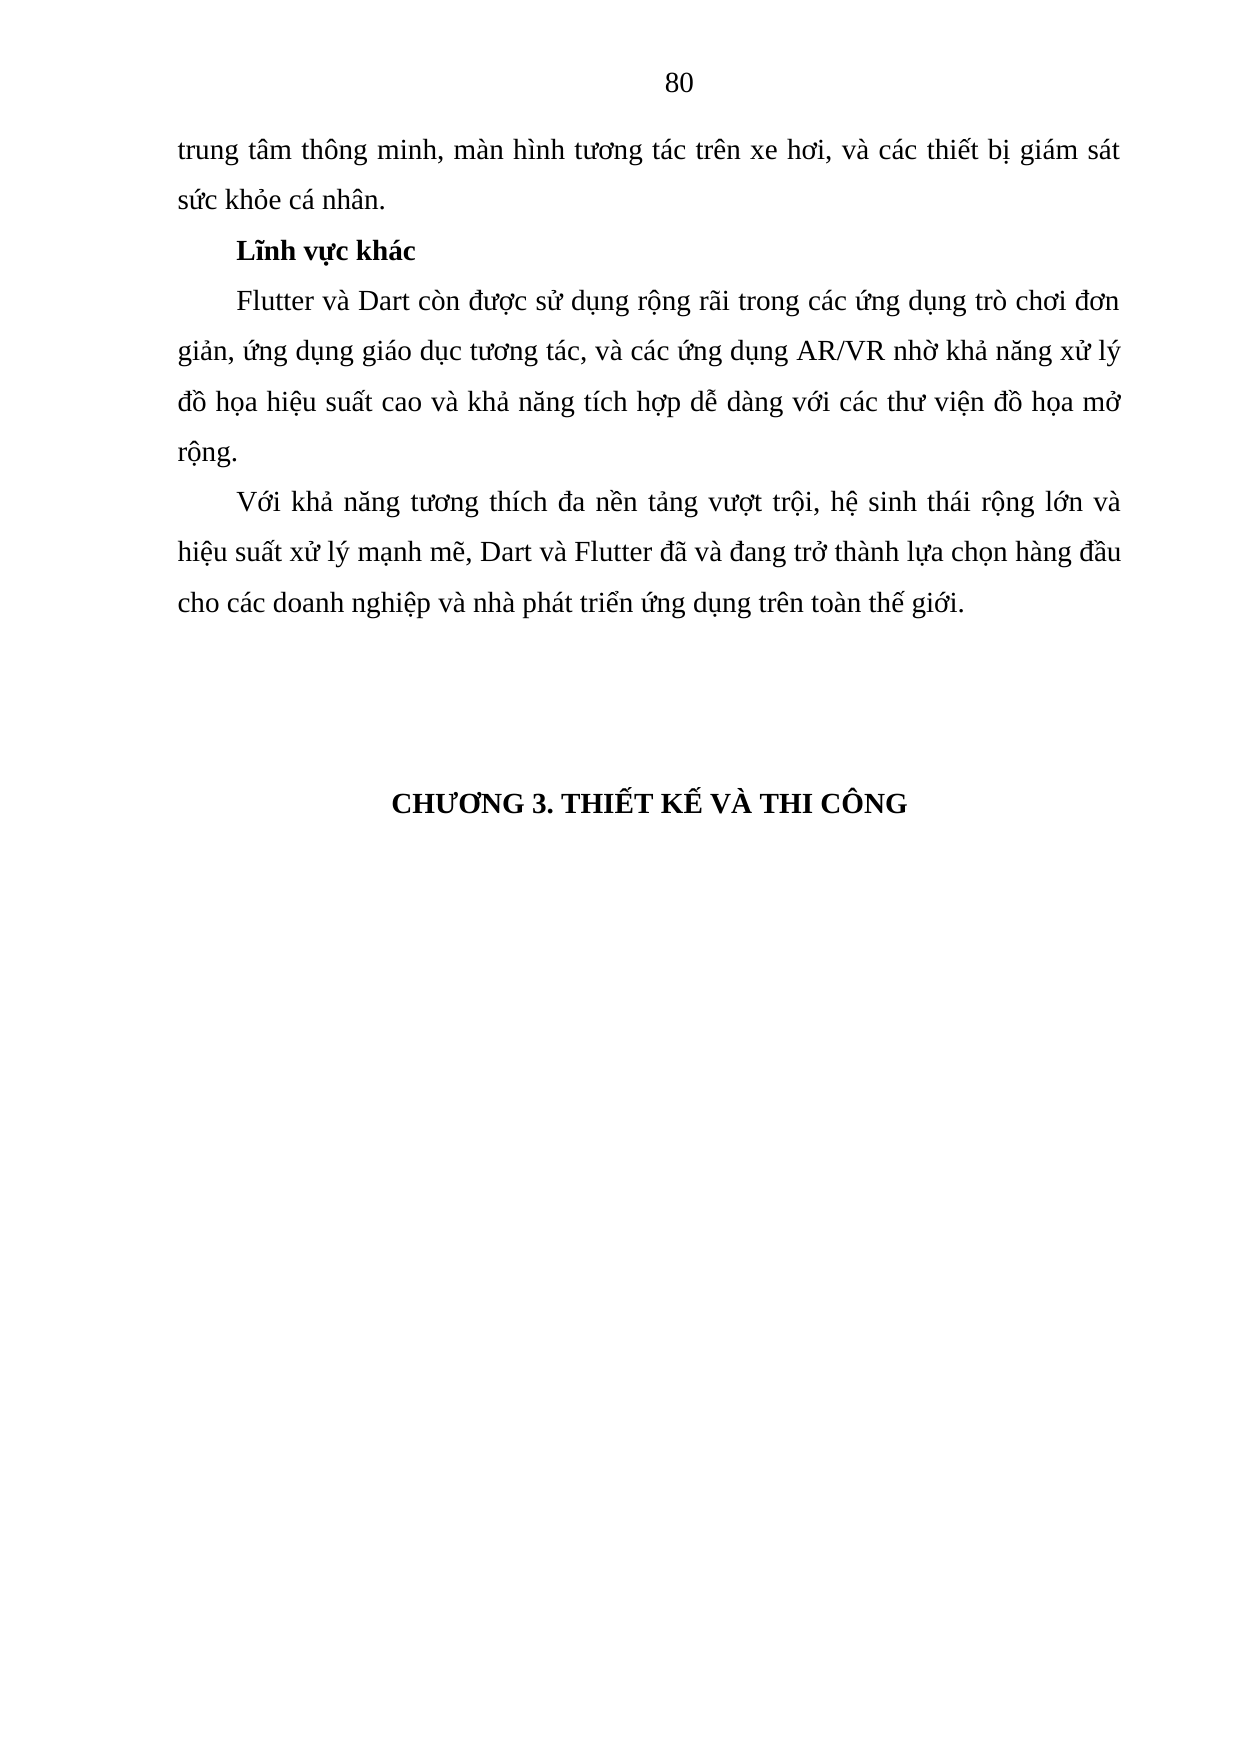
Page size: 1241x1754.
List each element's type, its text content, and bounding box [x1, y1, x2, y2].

text Với khả năng tương thích đa nền tảng vượt trội, hệ sinh thái rộng lớn và hiệu suất xử lý mạnh mẽ, Dart và Flutter đã và đang trở thành lựa chọn hàng đầu cho các doanh nghiệp và nhà phát triển ứng dụng trên toàn thế giới. [177, 484, 1122, 618]
subtitle CHƯƠNG 3. THIẾT KẾ VÀ THI CÔNG [177, 786, 1122, 820]
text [177, 132, 1122, 216]
text Lĩnh vực khác [177, 233, 1122, 266]
text Flutter và Dart còn được sử dụng rộng rãi trong các ứng dụng trò chơi đơn giản, ứng dụng giáo dục tương tác, và các ứng dụng AR/VR nhờ khả năng xử lý đồ họa hiệu suất cao và khả năng tích hợp dễ dàng với các thư viện đồ họa mở rộng. [177, 283, 1122, 467]
